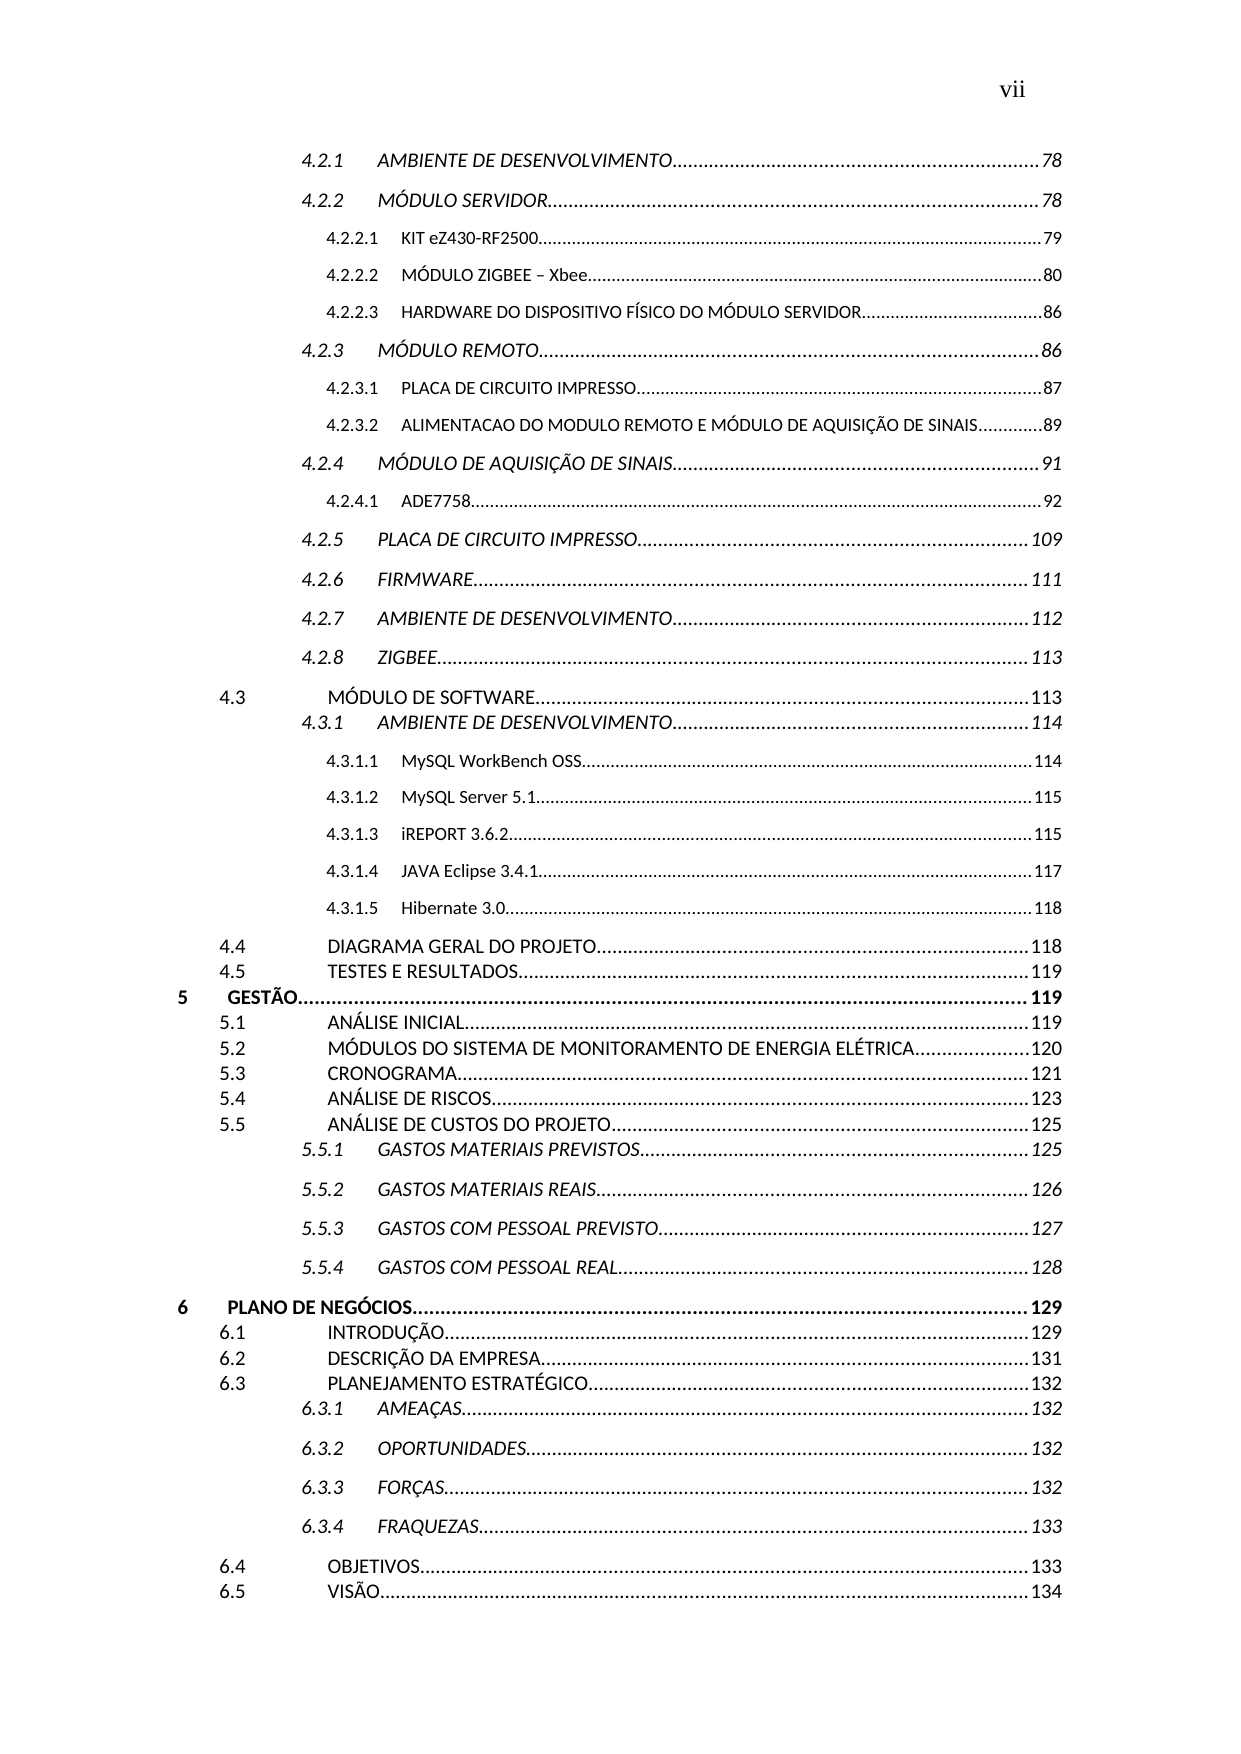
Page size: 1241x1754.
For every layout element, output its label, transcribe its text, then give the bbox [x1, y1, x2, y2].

text 5.5.3 GASTOS COM PESSOAL PREVISTO 127 [227, 1215, 1063, 1241]
text 4.2.7 AMBIENTE DE DESENVOLVIMENTO 112 [227, 605, 1063, 631]
text 4.2.5 PLACA DE CIRCUITO IMPRESSO 109 [227, 526, 1063, 552]
text 4.4 DIAGRAMA GERAL DO PROJETO 118 [219, 933, 1063, 958]
text 6 PLANO DE NEGÓCIOS 129 [177, 1294, 1063, 1319]
text 4.3.1 AMBIENTE DE DESENVOLVIMENTO 114 [227, 709, 1063, 735]
text 5.5.2 GASTOS MATERIAIS REAIS 126 [227, 1176, 1063, 1201]
text 6.3.2 OPORTUNIDADES 132 [227, 1435, 1063, 1460]
text 4.3.1.4 JAVA Eclipse 3.4.1 117 [252, 859, 1063, 882]
text 4.3.1.5 Hibernate 3.0 118 [252, 896, 1063, 919]
text 4.2.2.1 KIT eZ430-RF2500 79 [252, 226, 1063, 249]
text 6.3.3 FORÇAS 132 [227, 1474, 1063, 1500]
text 4.3.1.1 MySQL WorkBench OSS 114 [252, 749, 1063, 772]
text 5.5 ANÁLISE DE CUSTOS DO PROJETO 125 [219, 1111, 1063, 1136]
text 6.1 INTRODUÇÃO 129 [219, 1319, 1063, 1345]
text 4.3 MÓDULO DE SOFTWARE 113 [219, 684, 1063, 709]
text 5.5.1 GASTOS MATERIAIS PREVISTOS 125 [227, 1136, 1063, 1162]
text 4.2.8 ZIGBEE 113 [227, 644, 1063, 670]
text 4.2.4.1 ADE7758 92 [252, 489, 1063, 512]
text 4.2.4 MÓDULO DE AQUISIÇÃO DE SINAIS 91 [227, 450, 1063, 476]
text 4.2.2.3 HARDWARE DO DISPOSITIVO FÍSICO DO MÓDULO SERVIDOR 86 [252, 300, 1063, 323]
text 4.3.1.2 MySQL Server 5.1 115 [252, 786, 1063, 808]
text 4.5 TESTES E RESULTADOS 119 [219, 958, 1063, 984]
text 6.3.4 FRAQUEZAS 133 [227, 1514, 1063, 1539]
text 5.1 ANÁLISE INICIAL 119 [219, 1009, 1063, 1035]
text 5.3 CRONOGRAMA 121 [219, 1060, 1063, 1086]
text 5 GESTÃO 119 [177, 984, 1063, 1009]
text 6.2 DESCRIÇÃO DA EMPRESA 131 [219, 1345, 1063, 1370]
text 4.2.2 MÓDULO SERVIDOR 78 [227, 187, 1063, 212]
text 4.2.3.1 PLACA DE CIRCUITO IMPRESSO 87 [252, 376, 1063, 399]
text 6.4 OBJETIVOS 133 [219, 1553, 1063, 1578]
text 4.2.3.2 ALIMENTACAO DO MODULO REMOTO E MÓDULO DE AQUISIÇÃO DE SINAIS 89 [252, 413, 1063, 436]
text 4.2.3 MÓDULO REMOTO 86 [227, 337, 1063, 362]
text 6.5 VISÃO 134 [219, 1578, 1063, 1604]
text 5.5.4 GASTOS COM PESSOAL REAL 128 [227, 1254, 1063, 1280]
text 6.3 PLANEJAMENTO ESTRATÉGICO 132 [219, 1370, 1063, 1396]
text 5.4 ANÁLISE DE RISCOS 123 [219, 1086, 1063, 1111]
text 4.2.1 AMBIENTE DE DESENVOLVIMENTO 78 [227, 148, 1063, 173]
text 4.2.6 FIRMWARE 111 [227, 566, 1063, 591]
text 6.3.1 AMEAÇAS 132 [227, 1396, 1063, 1421]
text 4.2.2.2 MÓDULO ZIGBEE – Xbee 80 [252, 263, 1063, 286]
text 5.2 MÓDULOS DO SISTEMA DE MONITORAMENTO DE ENERGIA ELÉTRICA 120 [219, 1035, 1063, 1060]
text 4.3.1.3 iREPORT 3.6.2 115 [252, 822, 1063, 845]
